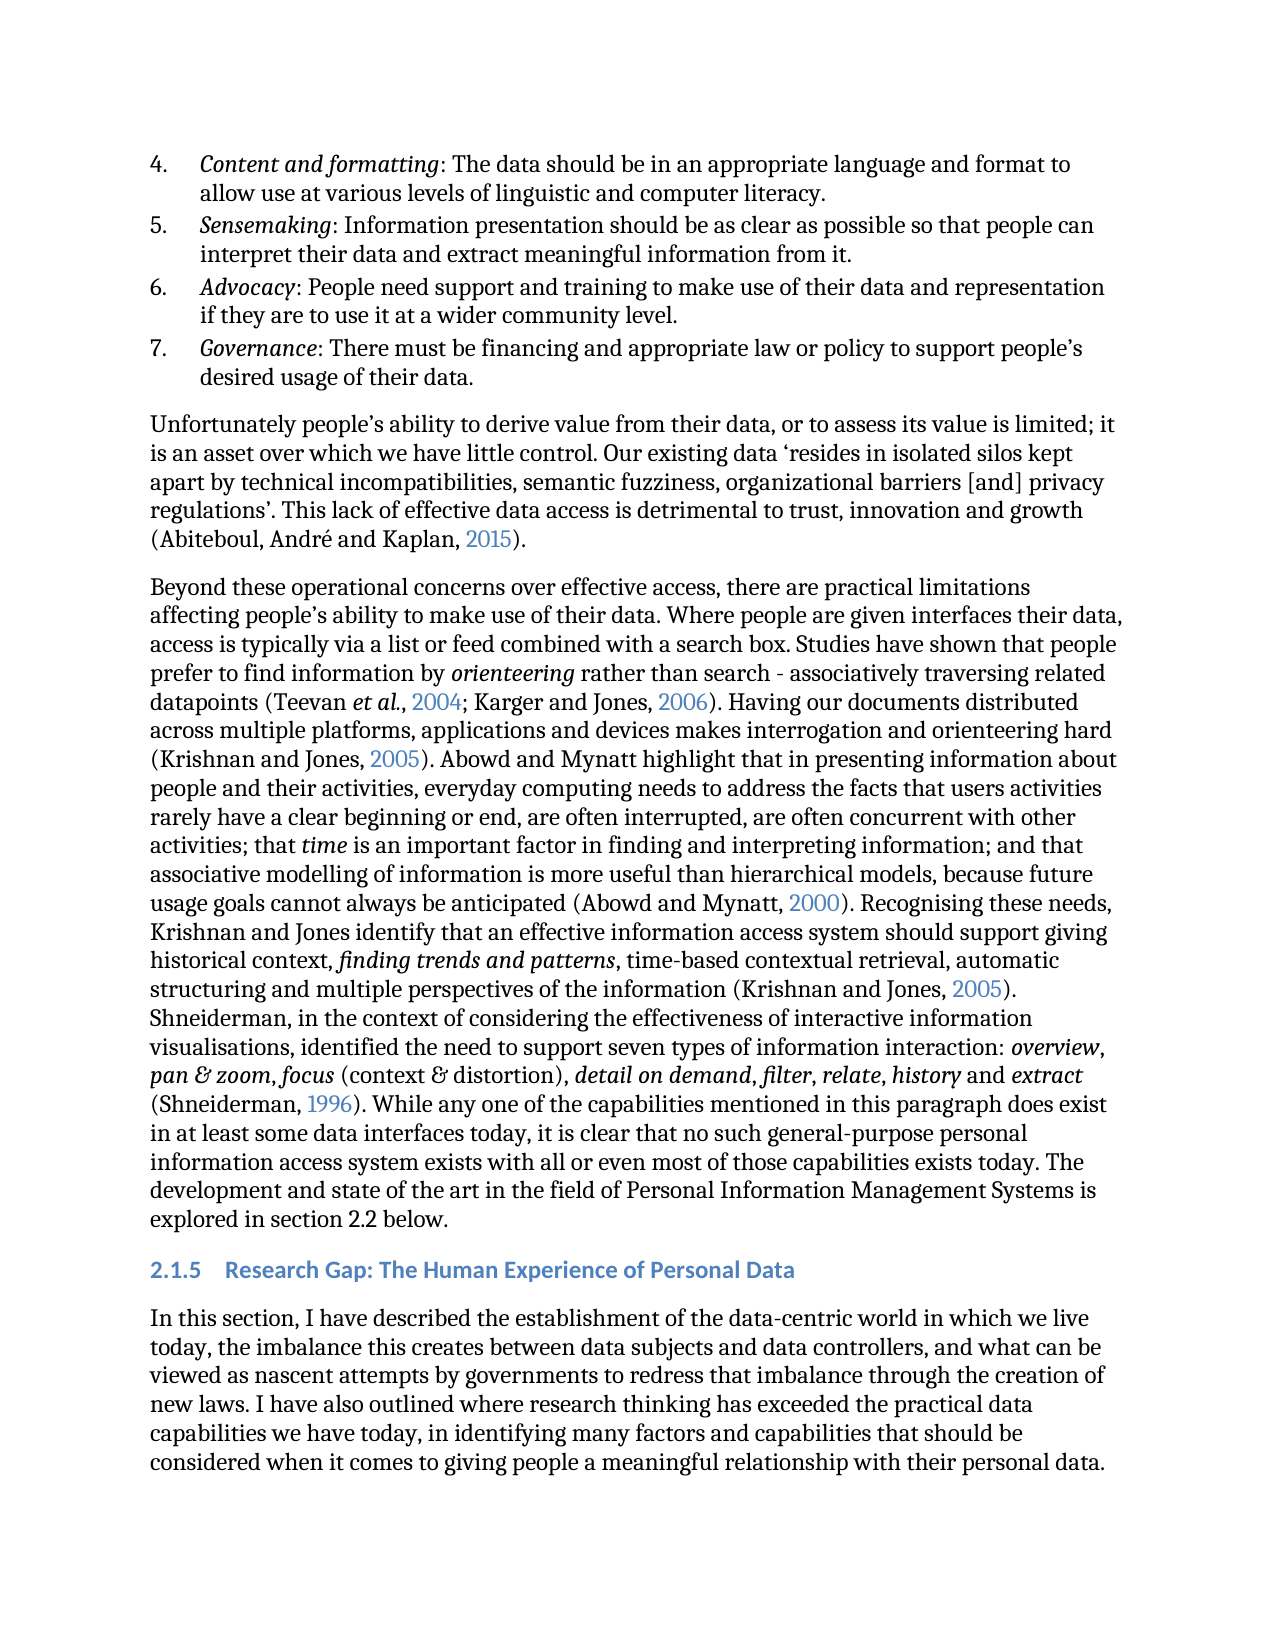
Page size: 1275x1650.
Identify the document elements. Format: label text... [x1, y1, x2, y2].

list Governance: There must be financing and appropriate law or policy to support people’s desired usage of their data. [150, 334, 1125, 391]
text Beyond these operational concerns over effective access, there are practical limitations affecting people’s ability to make use of their data. Where people are given interfaces their data, access is typically via a list or feed combined with a search box. Studies have shown that people prefer to find information by orienteering rather than search - associatively traversing related datapoints (Teevan et al., 2004; Karger and Jones, 2006). Having our documents distributed across multiple platforms, applications and devices makes interrogation and orienteering hard (Krishnan and Jones, 2005). Abowd and Mynatt highlight that in presenting information about people and their activities, everyday computing needs to address the facts that users activities rarely have a clear beginning or end, are often interrupted, are often concurrent with other activities; that time is an important factor in finding and interpreting information; and that associative modelling of information is more useful than hierarchical models, because future usage goals cannot always be anticipated (Abowd and Mynatt, 2000). Recognising these needs, Krishnan and Jones identify that an effective information access system should support giving historical context, finding trends and patterns, time-based contextual retrieval, automatic structuring and multiple perspectives of the information (Krishnan and Jones, 2005). Shneiderman, in the context of considering the effectiveness of interactive information visualisations, identified the need to support seven types of information interaction: overview, pan & zoom, focus (context & distortion), detail on demand, filter, relate, history and extract (Shneiderman, 1996). While any one of the capabilities mentioned in this paragraph does exist in at least some data interfaces today, it is clear that no such general-purpose personal information access system exists with all or even most of those capabilities exists today. The development and state of the art in the field of Personal Information Management Systems is explored in section 2.2 below. [150, 572, 1125, 1234]
text Unfortunately people’s ability to derive value from their data, or to assess its value is limited; it is an asset over which we have little control. Our existing data ‘resides in isolated silos kept apart by technical incompatibilities, semantic fuzziness, organizational barriers [and] privacy regulations’. This lack of effective data access is detrimental to trust, innovation and growth (Abiteboul, André and Kaplan, 2015). [150, 410, 1125, 554]
subtitle 2.1.5 Research Gap: The Human Experience of Personal Data [150, 1254, 1125, 1285]
list Sensemaking: Information presentation should be as clear as possible so that people can interpret their data and extract meaningful information from it. [150, 211, 1125, 269]
list Content and formatting: The data should be in an appropriate language and format to allow use at various levels of linguistic and computer literacy. [150, 150, 1125, 207]
text In this section, I have described the establishment of the data-centric world in which we live today, the imbalance this creates between data subjects and data controllers, and what can be viewed as nascent attempts by governments to redress that imbalance through the creation of new laws. I have also outlined where research thinking has exceeded the practical data capabilities we have today, in identifying many factors and capabilities that should be considered when it comes to giving people a meaningful relationship with their personal data. [150, 1304, 1125, 1476]
list Advocacy: People need support and training to make use of their data and representation if they are to use it at a wider community level. [150, 272, 1125, 330]
